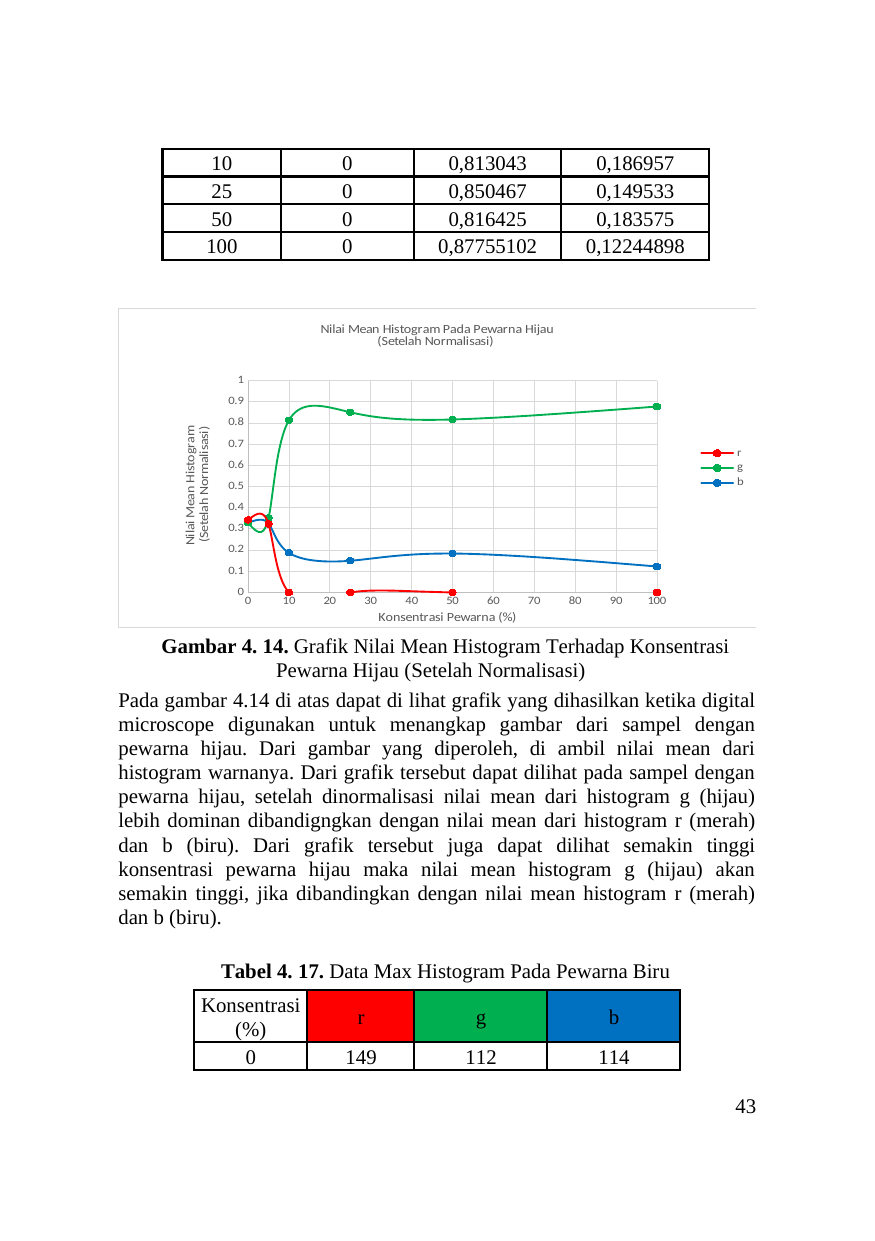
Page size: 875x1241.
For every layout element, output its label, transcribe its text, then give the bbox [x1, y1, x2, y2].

table_cell 0,850467 [415, 178, 560, 203]
table_cell 0 [282, 233, 413, 258]
table_cell 0,87755102 [415, 233, 560, 258]
table_cell 0,813043 [415, 150, 560, 175]
table_cell 0,186957 [562, 150, 708, 175]
text Gambar 4. 14. Grafik Nilai Mean Histogram Terhadap Konsentrasi Pewarna Hijau (Setelah Normalisasi) [103, 634, 758, 682]
text Tabel 4. 17. Data Max Histogram Pada Pewarna Biru [103, 959, 758, 983]
table_cell 0,12244898 [562, 233, 708, 258]
table_cell 25 [164, 178, 280, 203]
table_cell 0 [282, 178, 413, 203]
table_cell 10 [164, 150, 280, 175]
table_cell 114 [548, 1043, 679, 1069]
table_header g [415, 991, 546, 1041]
table_cell 100 [164, 233, 280, 258]
table_cell 0,816425 [415, 205, 560, 231]
table_cell 0 [282, 150, 413, 175]
table_cell 0,149533 [562, 178, 708, 203]
table_header Konsentrasi (%) [195, 991, 306, 1041]
table_cell 112 [415, 1043, 546, 1069]
text Pada gambar 4.14 di atas dapat di lihat grafik yang dihasilkan ketika digital microscope digunakan untuk menangkap gambar dari sampel dengan pewarna hijau. Dari gambar yang diperoleh, di ambil nilai mean dari histogram warnanya. Dari grafik tersebut dapat dilihat pada sampel dengan pewarna hijau, setelah dinormalisasi nilai mean dari histogram g (hijau) lebih dominan dibandigngkan dengan nilai mean dari histogram r (merah) dan b (biru). Dari grafik tersebut juga dapat dilihat semakin tinggi konsentrasi pewarna hijau maka nilai mean histogram g (hijau) akan semakin tinggi, jika dibandingkan dengan nilai mean histogram r (merah) dan b (biru). [118, 688, 756, 929]
table_cell 50 [164, 205, 280, 231]
table_cell 0 [195, 1043, 306, 1069]
table_header r [308, 991, 413, 1041]
table_cell 149 [308, 1043, 413, 1069]
table_header b [548, 991, 679, 1041]
table_cell 0 [282, 205, 413, 231]
table_cell 0,183575 [562, 205, 708, 231]
